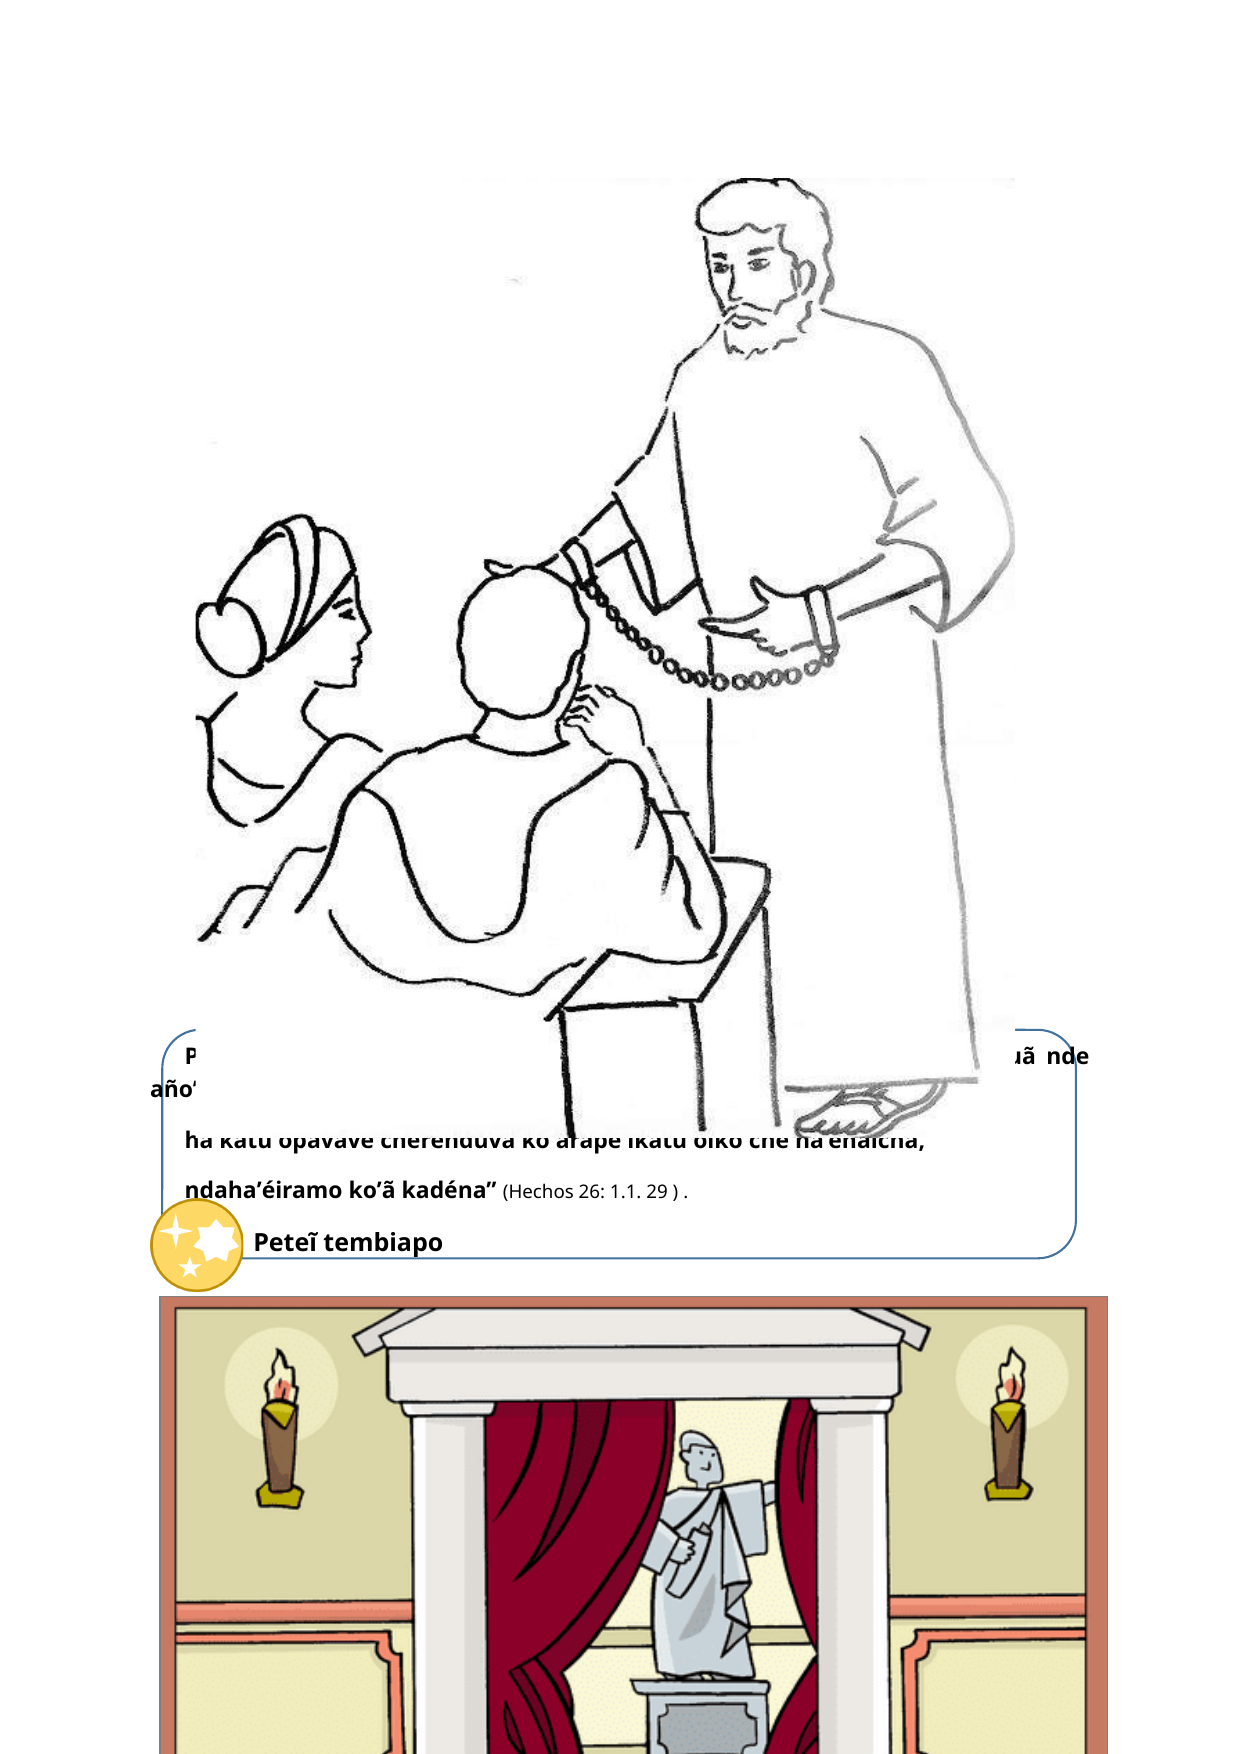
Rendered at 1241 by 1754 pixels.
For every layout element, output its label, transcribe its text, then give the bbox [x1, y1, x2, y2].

text ha katu opavave cherendúva ko árape ikatu oiko che ha'eháicha, [150, 1124, 1090, 1155]
text Pablo ombohovái: “Mbyky térã ipukúva--ajerure Ñandejárape ani haguã nde año”. [1016, 1040, 1090, 1105]
picture [195, 178, 1016, 1138]
text Peteĩ tembiapo [244, 1225, 1090, 1259]
text ndahaʼéiramo koʼã kadéna” (Hechos 26: 1.1. 29 ) . [150, 1174, 1090, 1206]
picture [150, 1198, 244, 1292]
picture [161, 1297, 1107, 1754]
